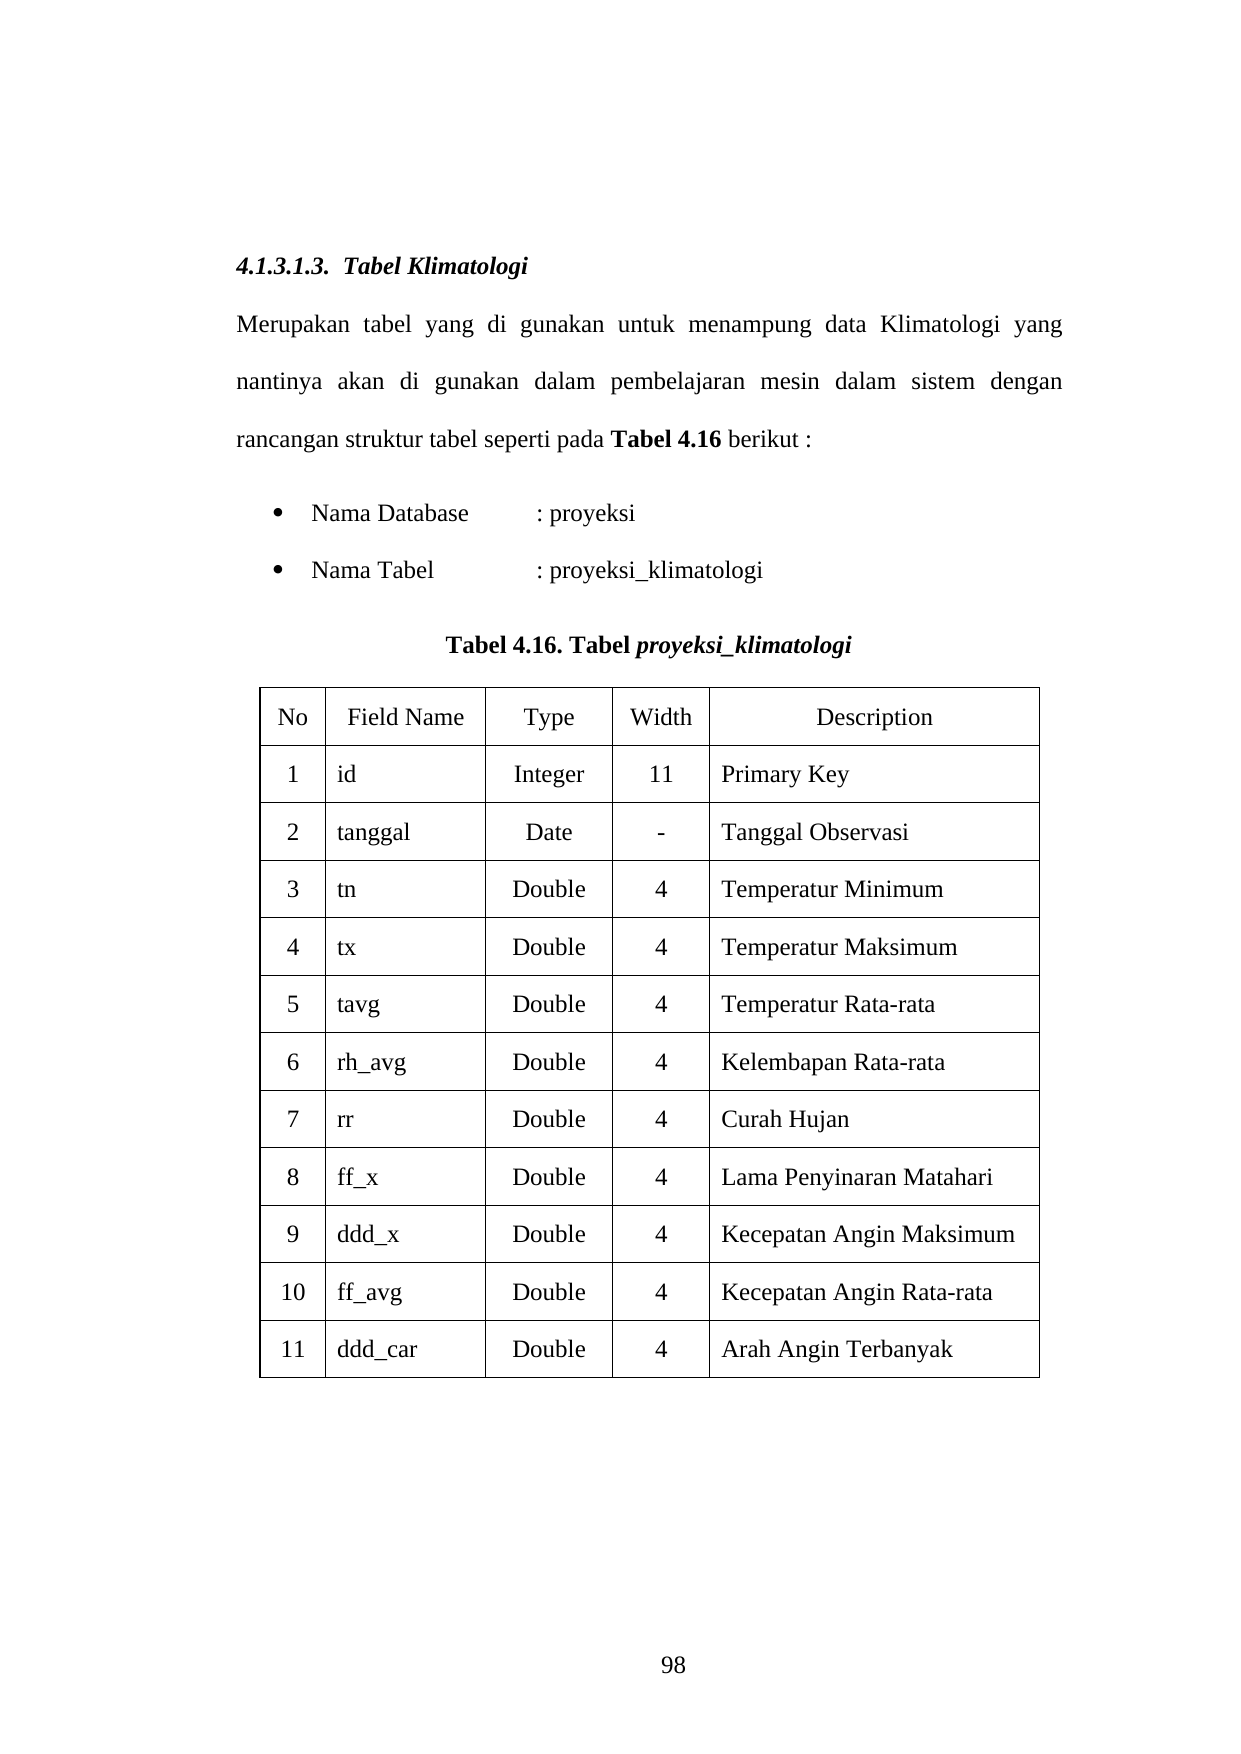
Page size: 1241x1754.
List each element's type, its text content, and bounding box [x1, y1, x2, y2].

table_cell 6 [261, 1033, 325, 1090]
table_cell Kecepatan Angin Maksimum [710, 1206, 1039, 1262]
table_cell Integer [486, 746, 612, 802]
table_header No [261, 688, 325, 745]
table_cell rh_avg [326, 1033, 485, 1090]
table_cell tavg [326, 976, 485, 1032]
subtitle Tabel Klimatologi [236, 251, 1063, 280]
table_cell Double [486, 1321, 612, 1377]
table_cell Kelembapan Rata-rata [710, 1033, 1039, 1090]
table_cell 1 [261, 746, 325, 802]
table_cell Double [486, 1206, 612, 1262]
table_cell 4 [613, 1033, 709, 1090]
table_header Width [613, 688, 709, 745]
table_cell 9 [261, 1206, 325, 1262]
table_cell Tanggal Observasi [710, 803, 1039, 860]
table_cell 4 [613, 918, 709, 975]
table_cell tanggal [326, 803, 485, 860]
table_cell 4 [613, 1206, 709, 1262]
table_header Field Name [326, 688, 485, 745]
table_cell Lama Penyinaran Matahari [710, 1148, 1039, 1205]
table_cell Double [486, 1033, 612, 1090]
table_cell ff_x [326, 1148, 485, 1205]
table_cell ddd_x [326, 1206, 485, 1262]
table_cell 4 [261, 918, 325, 975]
table_cell 11 [613, 746, 709, 802]
table_cell Double [486, 918, 612, 975]
table_cell 5 [261, 976, 325, 1032]
table_cell Temperatur Minimum [710, 861, 1039, 917]
table_cell 11 [261, 1321, 325, 1377]
table_cell id [326, 746, 485, 802]
table_cell Arah Angin Terbanyak [710, 1321, 1039, 1377]
table_cell Double [486, 861, 612, 917]
table_cell tx [326, 918, 485, 975]
table_cell 2 [261, 803, 325, 860]
table_cell 7 [261, 1091, 325, 1147]
table_cell - [613, 803, 709, 860]
table_cell 8 [261, 1148, 325, 1205]
list Nama Tabel : proyeksi_klimatologi [274, 556, 1063, 584]
table_cell 4 [613, 1263, 709, 1320]
table_cell 4 [613, 1148, 709, 1205]
list Nama Database : proyeksi [274, 498, 1063, 527]
table_cell rr [326, 1091, 485, 1147]
table_cell ddd_car [326, 1321, 485, 1377]
table_cell Double [486, 976, 612, 1032]
table_cell 4 [613, 861, 709, 917]
table_cell Double [486, 1091, 612, 1147]
table_cell Date [486, 803, 612, 860]
table_cell tn [326, 861, 485, 917]
table_cell ff_avg [326, 1263, 485, 1320]
table_cell 4 [613, 1091, 709, 1147]
table_cell Kecepatan Angin Rata-rata [710, 1263, 1039, 1320]
table_cell Curah Hujan [710, 1091, 1039, 1147]
table_cell 10 [261, 1263, 325, 1320]
table_header Type [486, 688, 612, 745]
table_header Description [710, 688, 1039, 745]
table_cell Temperatur Rata-rata [710, 976, 1039, 1032]
table_cell 4 [613, 1321, 709, 1377]
table_cell Double [486, 1148, 612, 1205]
table_cell Temperatur Maksimum [710, 918, 1039, 975]
table_cell Double [486, 1263, 612, 1320]
table_cell Primary Key [710, 746, 1039, 802]
table_cell 4 [613, 976, 709, 1032]
table_cell 3 [261, 861, 325, 917]
